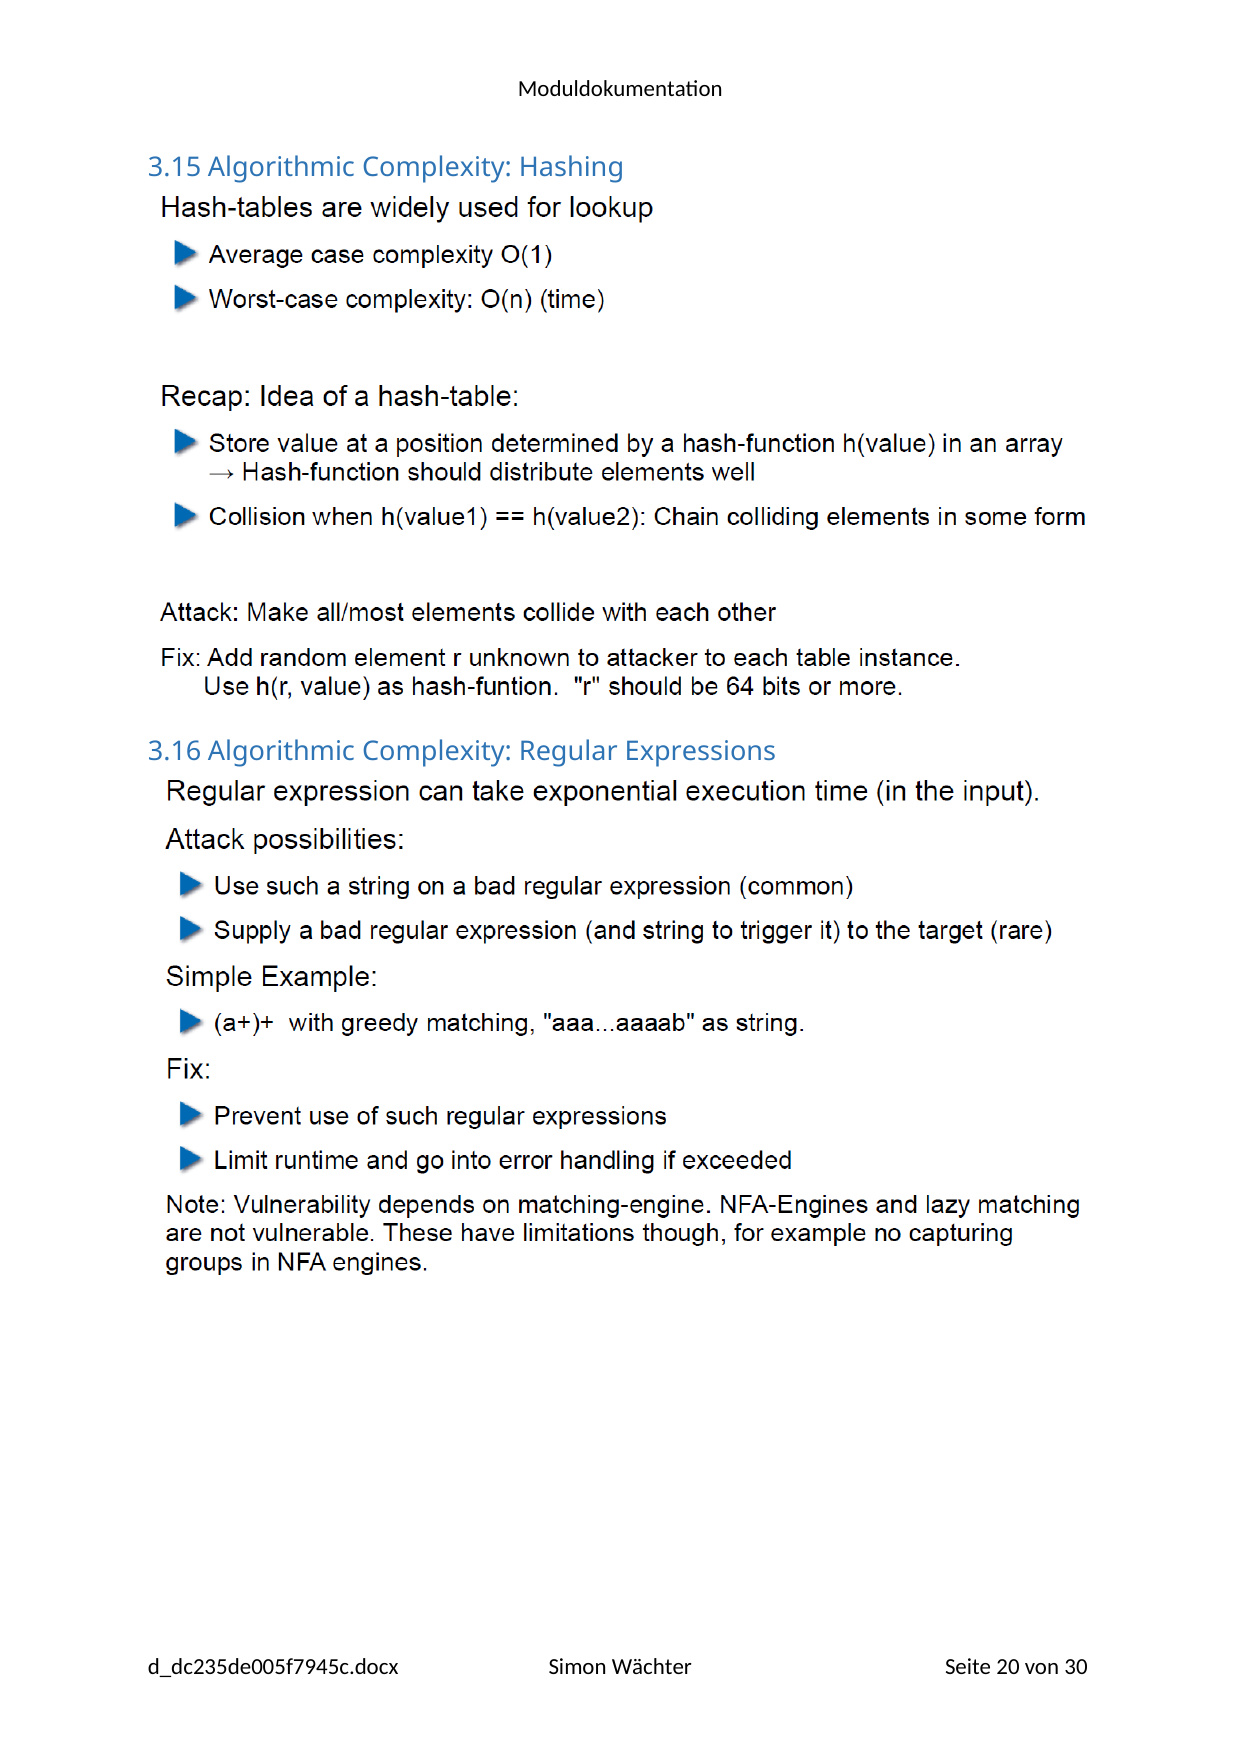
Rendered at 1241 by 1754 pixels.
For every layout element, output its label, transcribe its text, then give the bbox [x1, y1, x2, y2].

picture [147, 770, 1093, 1286]
subtitle Algorithmic Complexity: Hashing [148, 148, 1093, 184]
subtitle Algorithmic Complexity: Regular Expressions [148, 731, 1093, 768]
picture [147, 187, 1093, 712]
